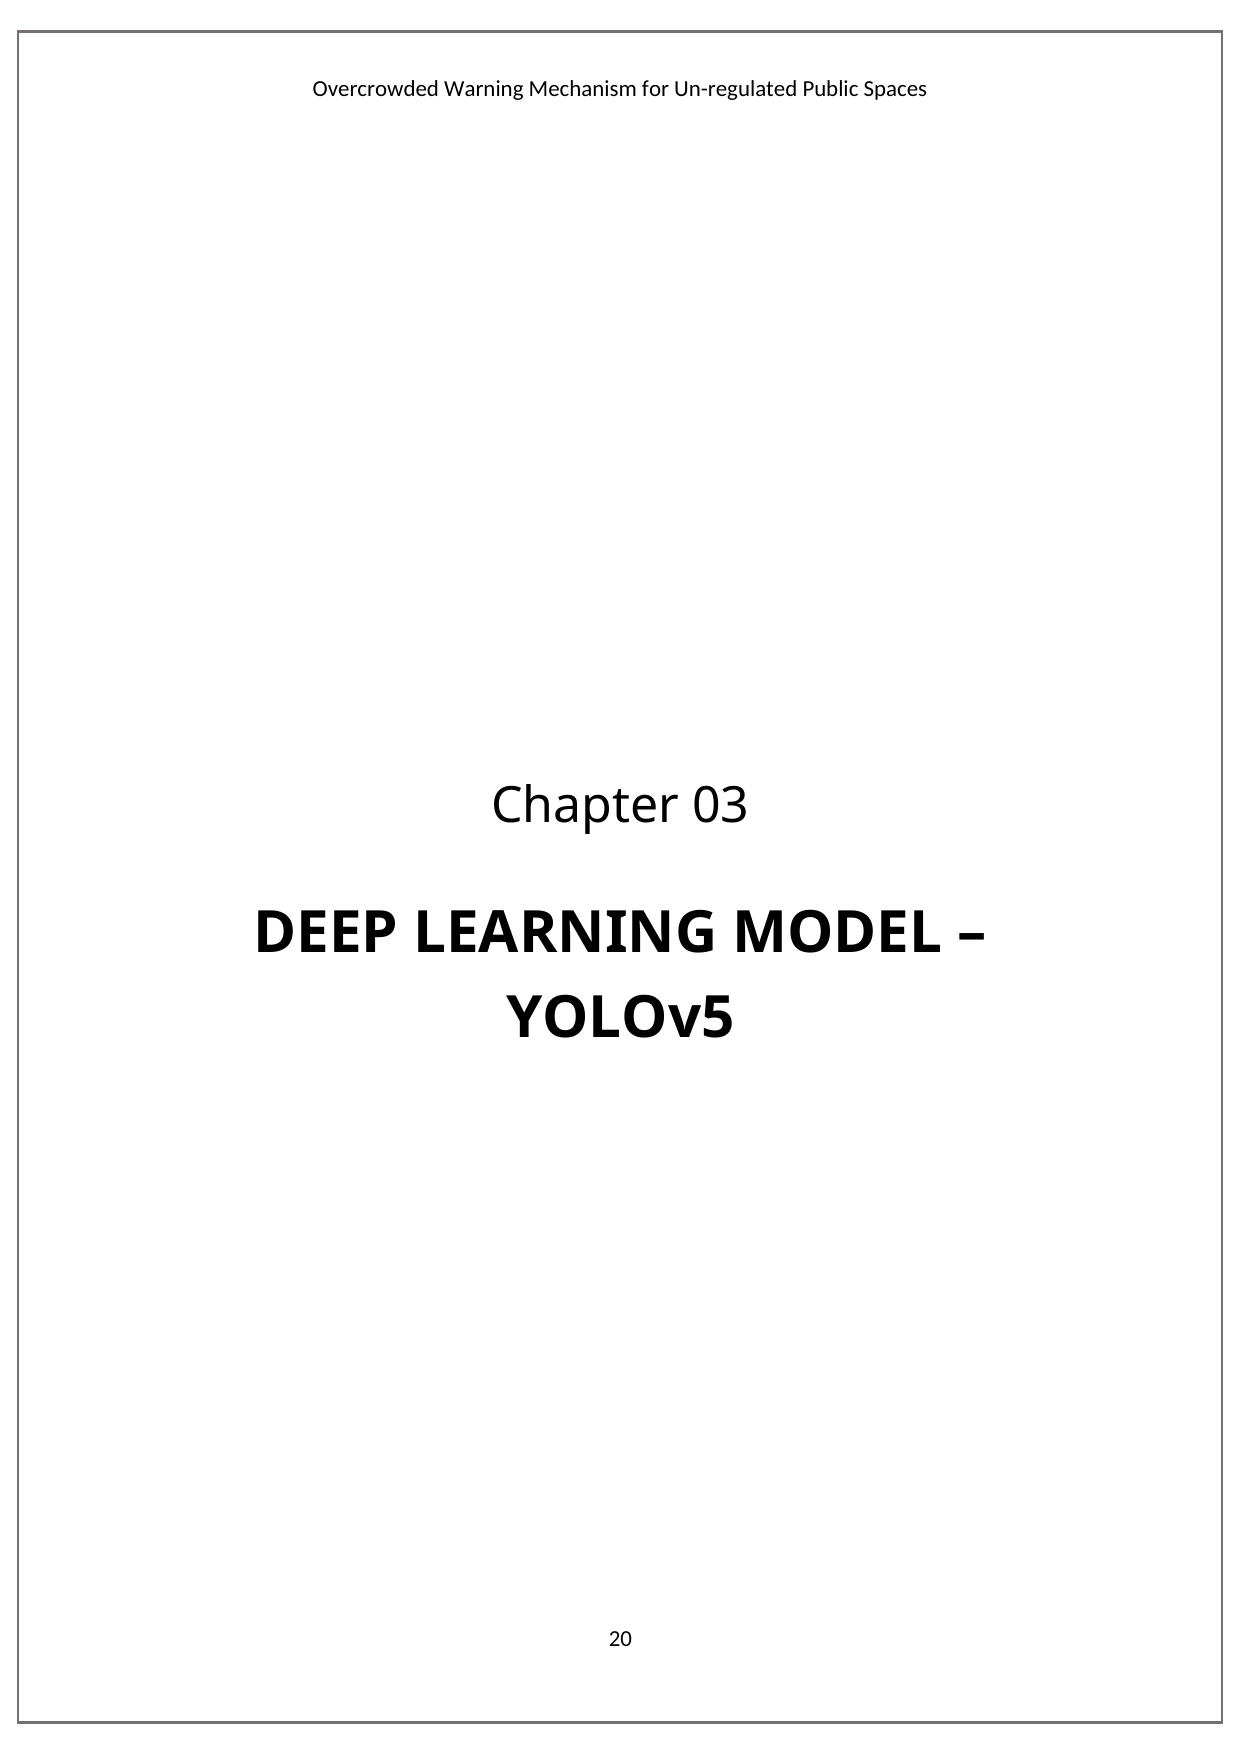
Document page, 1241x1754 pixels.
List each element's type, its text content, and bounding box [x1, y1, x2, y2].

subtitle Chapter 03 [150, 769, 1090, 837]
subtitle DEEP LEARNING MODEL – YOLOv5 [150, 890, 1090, 1055]
